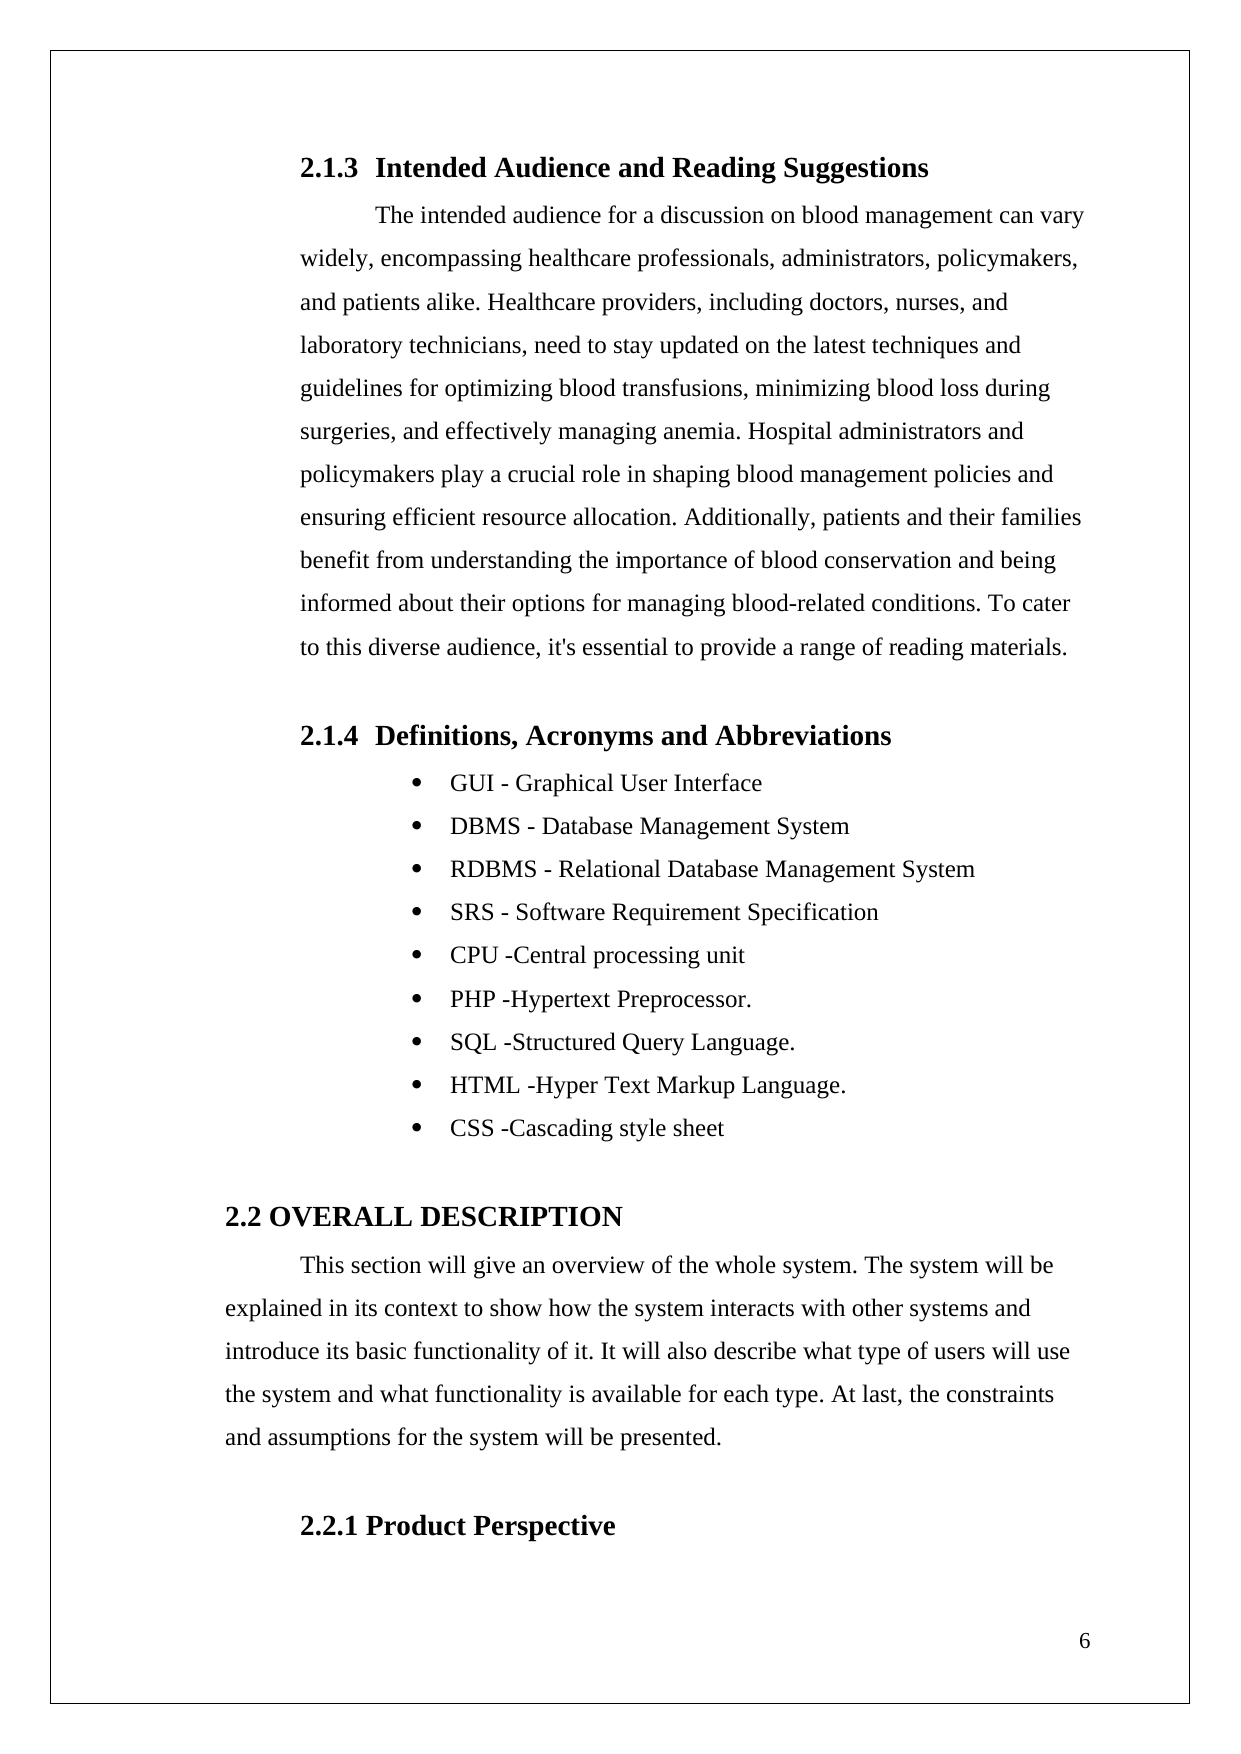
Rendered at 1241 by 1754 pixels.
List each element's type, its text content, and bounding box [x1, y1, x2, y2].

text 2.1.4 Definitions, Acronyms and Abbreviations [225, 718, 1090, 751]
list HTML -Hyper Text Markup Language. [412, 1070, 1090, 1099]
text 2.2 OVERALL DESCRIPTION [150, 1199, 1090, 1233]
list CPU -Central processing unit [412, 941, 1090, 969]
text The intended audience for a discussion on blood management can vary widely, encompassing healthcare professionals, administrators, policymakers, and patients alike. Healthcare providers, including doctors, nurses, and laboratory technicians, need to stay updated on the latest techniques and guidelines for optimizing blood transfusions, minimizing blood loss during surgeries, and effectively managing anemia. Hospital administrators and policymakers play a crucial role in shaping blood management policies and ensuring efficient resource allocation. Additionally, patients and their families benefit from understanding the importance of blood conservation and being informed about their options for managing blood-related conditions. To cater to this diverse audience, it's essential to provide a range of reading materials. [300, 200, 1090, 660]
text 2.2.1 Product Perspective [225, 1508, 1090, 1542]
text 2.1.3 Intended Audience and Reading Suggestions [225, 150, 1090, 183]
list SRS - Software Requirement Specification [412, 897, 1090, 926]
list GUI - Graphical User Interface [412, 768, 1090, 797]
list PHP -Hypertext Preprocessor. [412, 984, 1090, 1012]
text This section will give an overview of the whole system. The system will be explained in its context to show how the system interacts with other systems and introduce its basic functionality of it. It will also describe what type of users will use the system and what functionality is available for each type. At last, the constraints and assumptions for the system will be presented. [225, 1250, 1090, 1451]
list DBMS - Database Management System [412, 811, 1090, 840]
list CSS -Cascading style sheet Top of Form [412, 1113, 1090, 1142]
list RDBMS - Relational Database Management System [412, 854, 1090, 883]
list SQL -Structured Query Language. [412, 1027, 1090, 1056]
